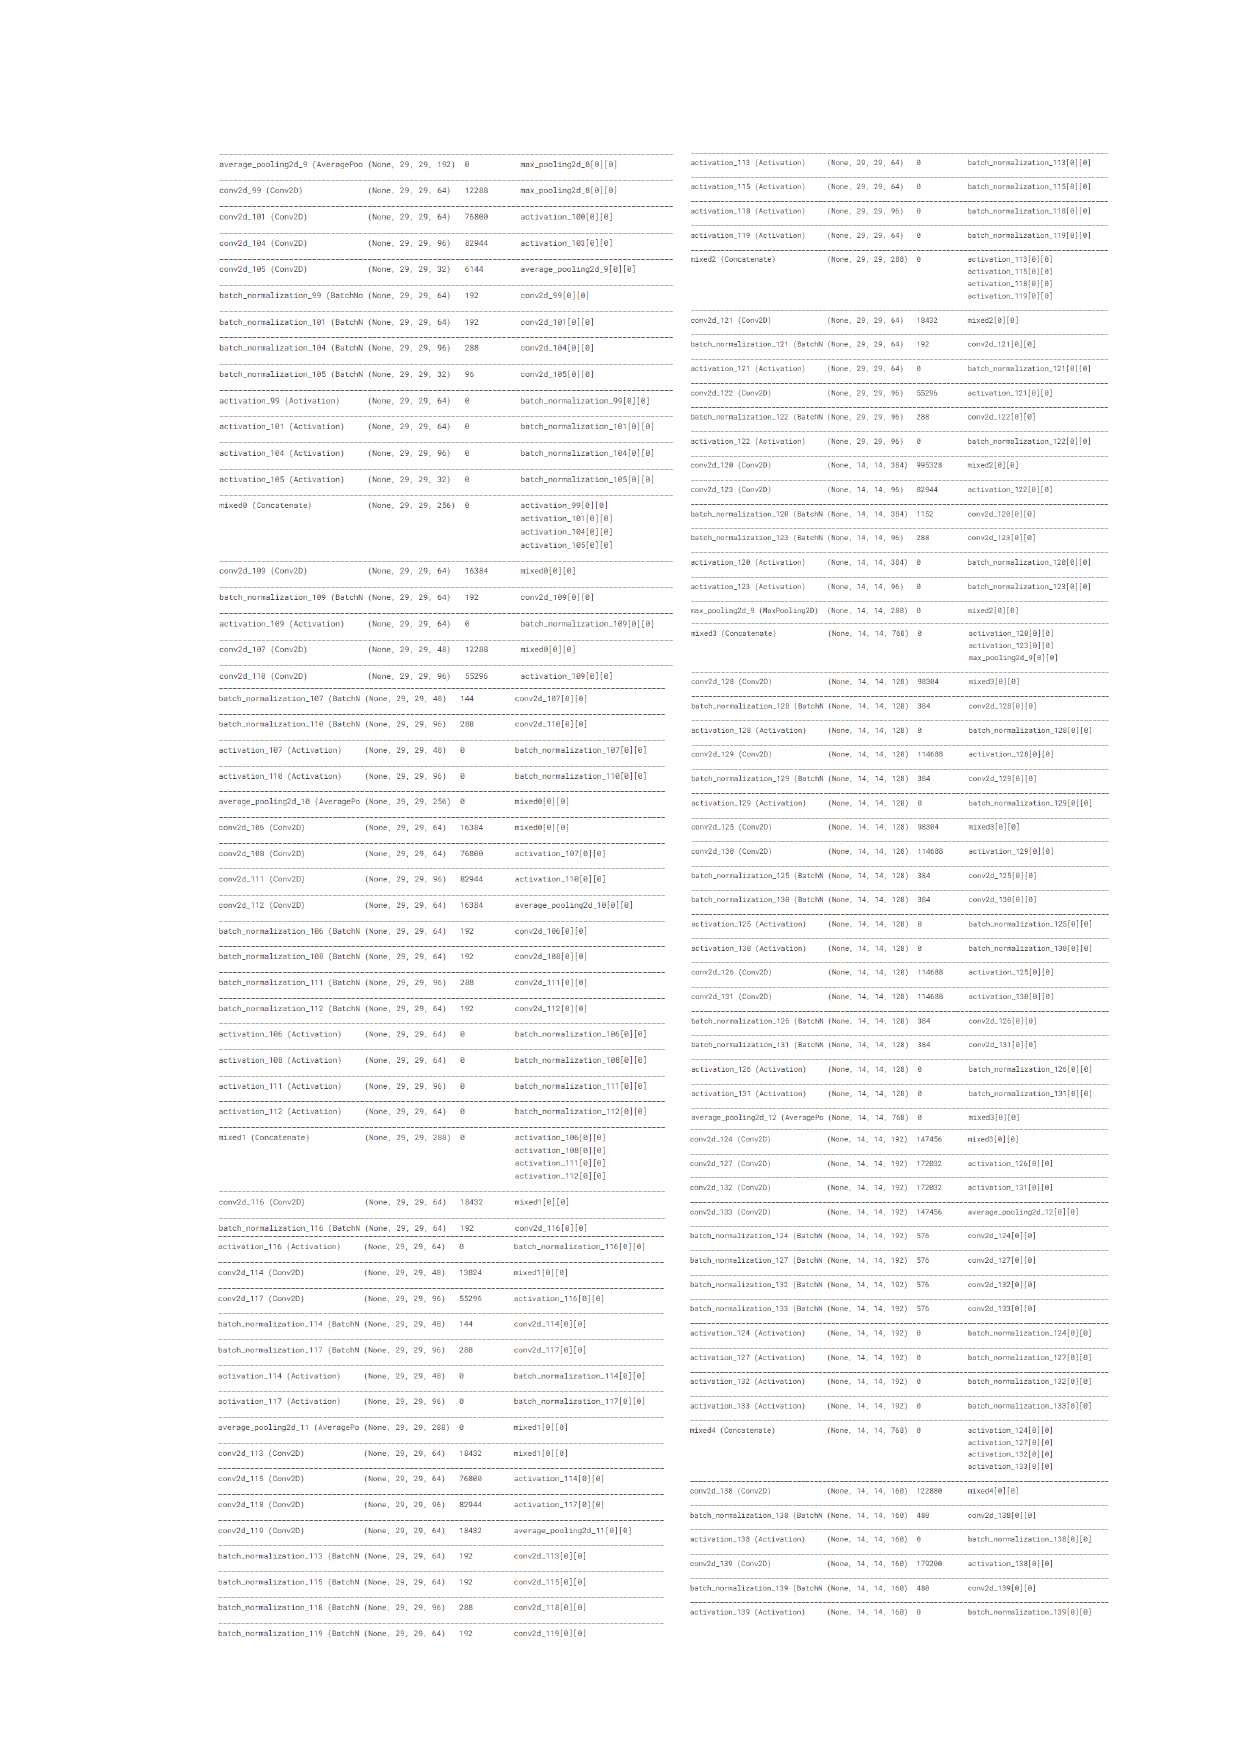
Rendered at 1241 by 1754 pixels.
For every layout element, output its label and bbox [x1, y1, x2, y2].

picture [216, 150, 675, 1645]
table_header [205, 150, 677, 1649]
table_header [677, 150, 1120, 1649]
picture [688, 150, 1109, 1616]
